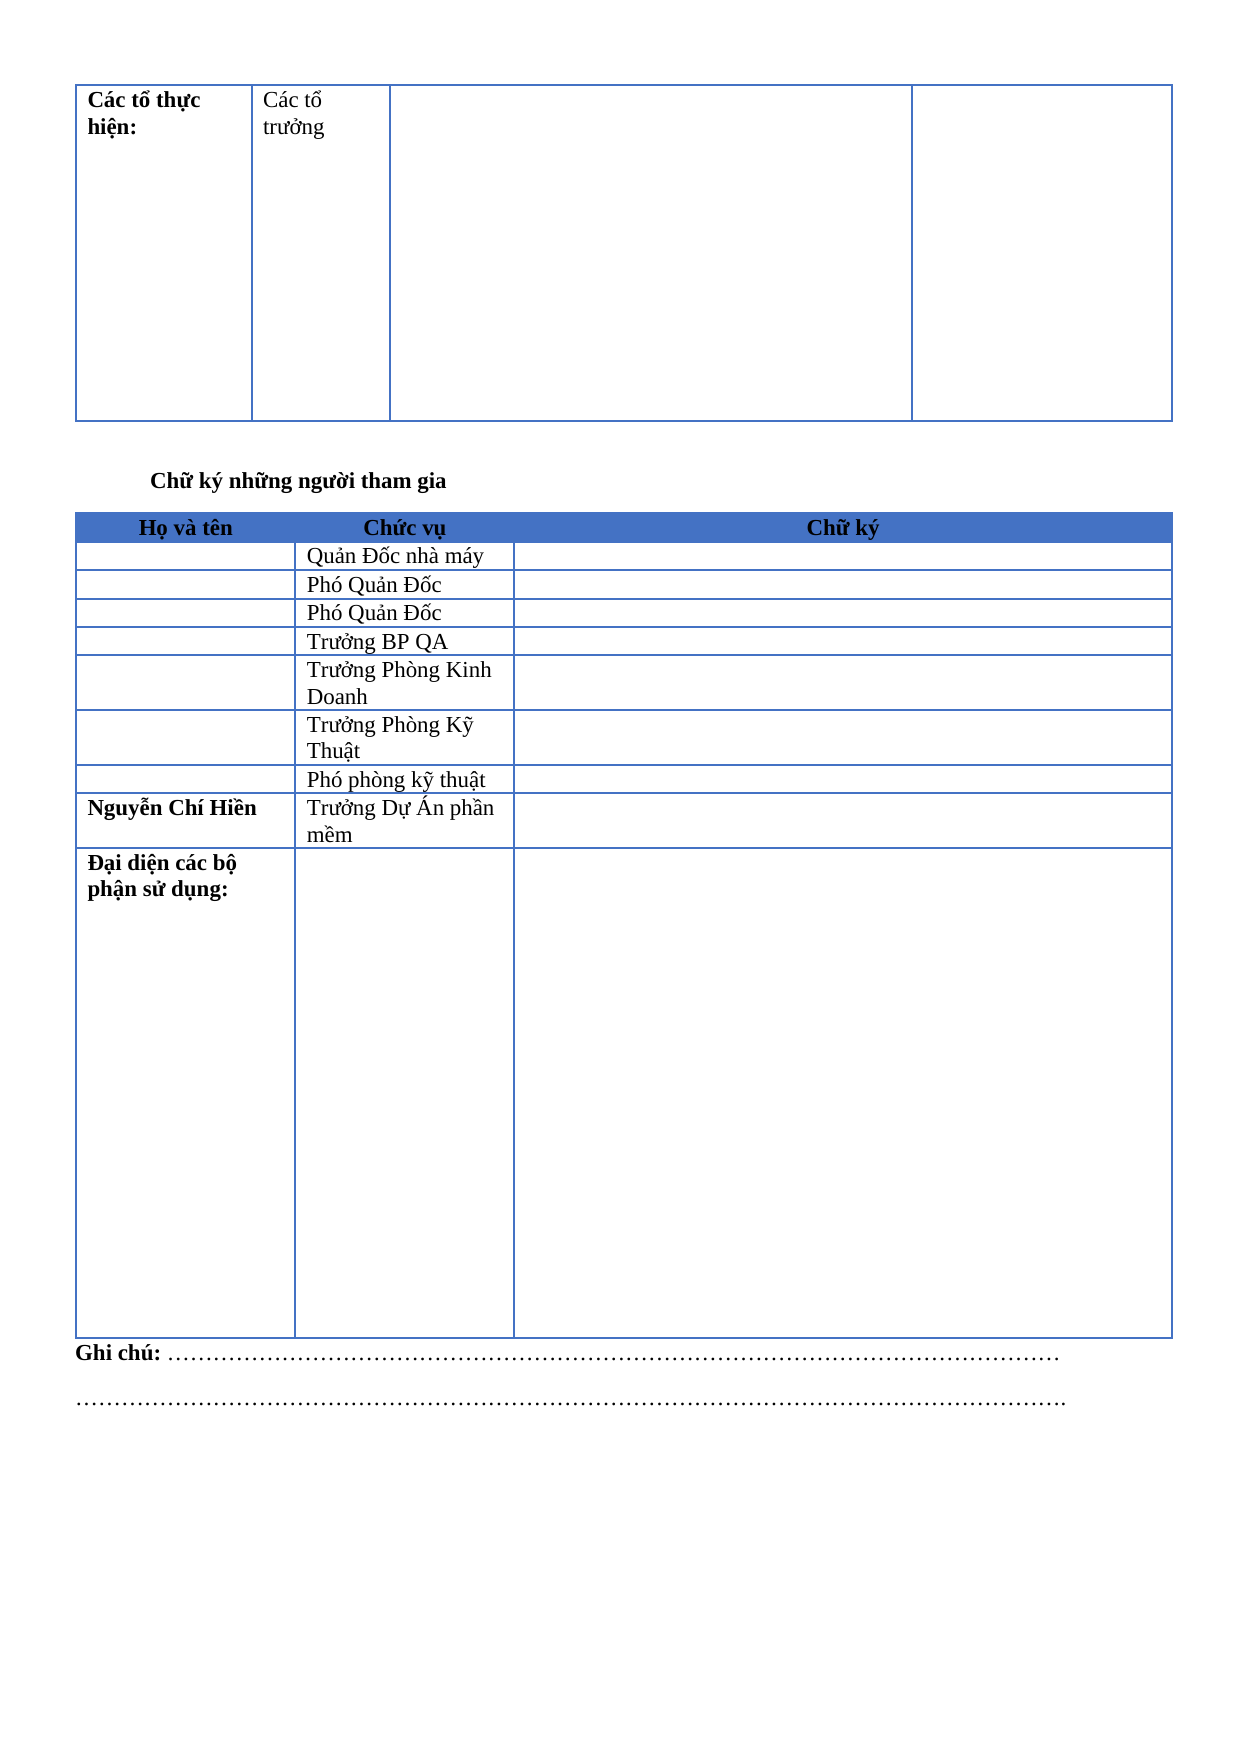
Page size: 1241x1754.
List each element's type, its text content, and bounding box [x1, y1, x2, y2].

table_cell Phó Quản Đốc [296, 571, 513, 597]
table_cell Trưởng BP QA [296, 628, 513, 654]
table_cell [77, 628, 294, 654]
table_header Chữ ký [514, 514, 1171, 541]
table_cell Trưởng Phòng Kinh Doanh [296, 656, 513, 709]
table_cell [391, 86, 911, 420]
table_header Họ và tên [77, 514, 295, 541]
table_header Chức vụ [295, 514, 514, 541]
table_cell [515, 656, 1171, 709]
table_cell [515, 794, 1171, 847]
table_cell [515, 628, 1171, 654]
table_cell [77, 766, 294, 792]
table_cell [77, 711, 294, 764]
table_cell [515, 766, 1171, 792]
table_cell Các tổ thực hiện: [77, 86, 251, 420]
table_cell Các tổ trưởng [253, 86, 389, 420]
table_cell [296, 849, 513, 1337]
table_cell Phó phòng kỹ thuật [296, 766, 513, 792]
table_cell [515, 711, 1171, 764]
table_cell [913, 86, 1171, 420]
table_cell [515, 600, 1171, 626]
text …………………………………………………………………………………………………………………. [75, 1384, 1146, 1411]
table_cell Trưởng Phòng Kỹ Thuật [296, 711, 513, 764]
table_cell Nguyễn Chí Hiền [77, 794, 294, 847]
table_cell [515, 849, 1171, 1337]
table_cell [77, 600, 294, 626]
table_cell [515, 543, 1171, 569]
table_cell Quản Đốc nhà máy [296, 543, 513, 569]
table_cell Trưởng Dự Án phần mềm [296, 794, 513, 847]
table_cell Đại diện các bộ phận sử dụng: [77, 849, 294, 1337]
table_cell [515, 571, 1171, 597]
text Chữ ký những người tham gia [150, 467, 1146, 493]
table_cell [77, 543, 294, 569]
table_cell [77, 571, 294, 597]
table_cell Phó Quản Đốc [296, 600, 513, 626]
text Ghi chú: ……………………………………………………………………………………………………… [75, 1339, 1146, 1366]
table_cell [77, 656, 294, 709]
